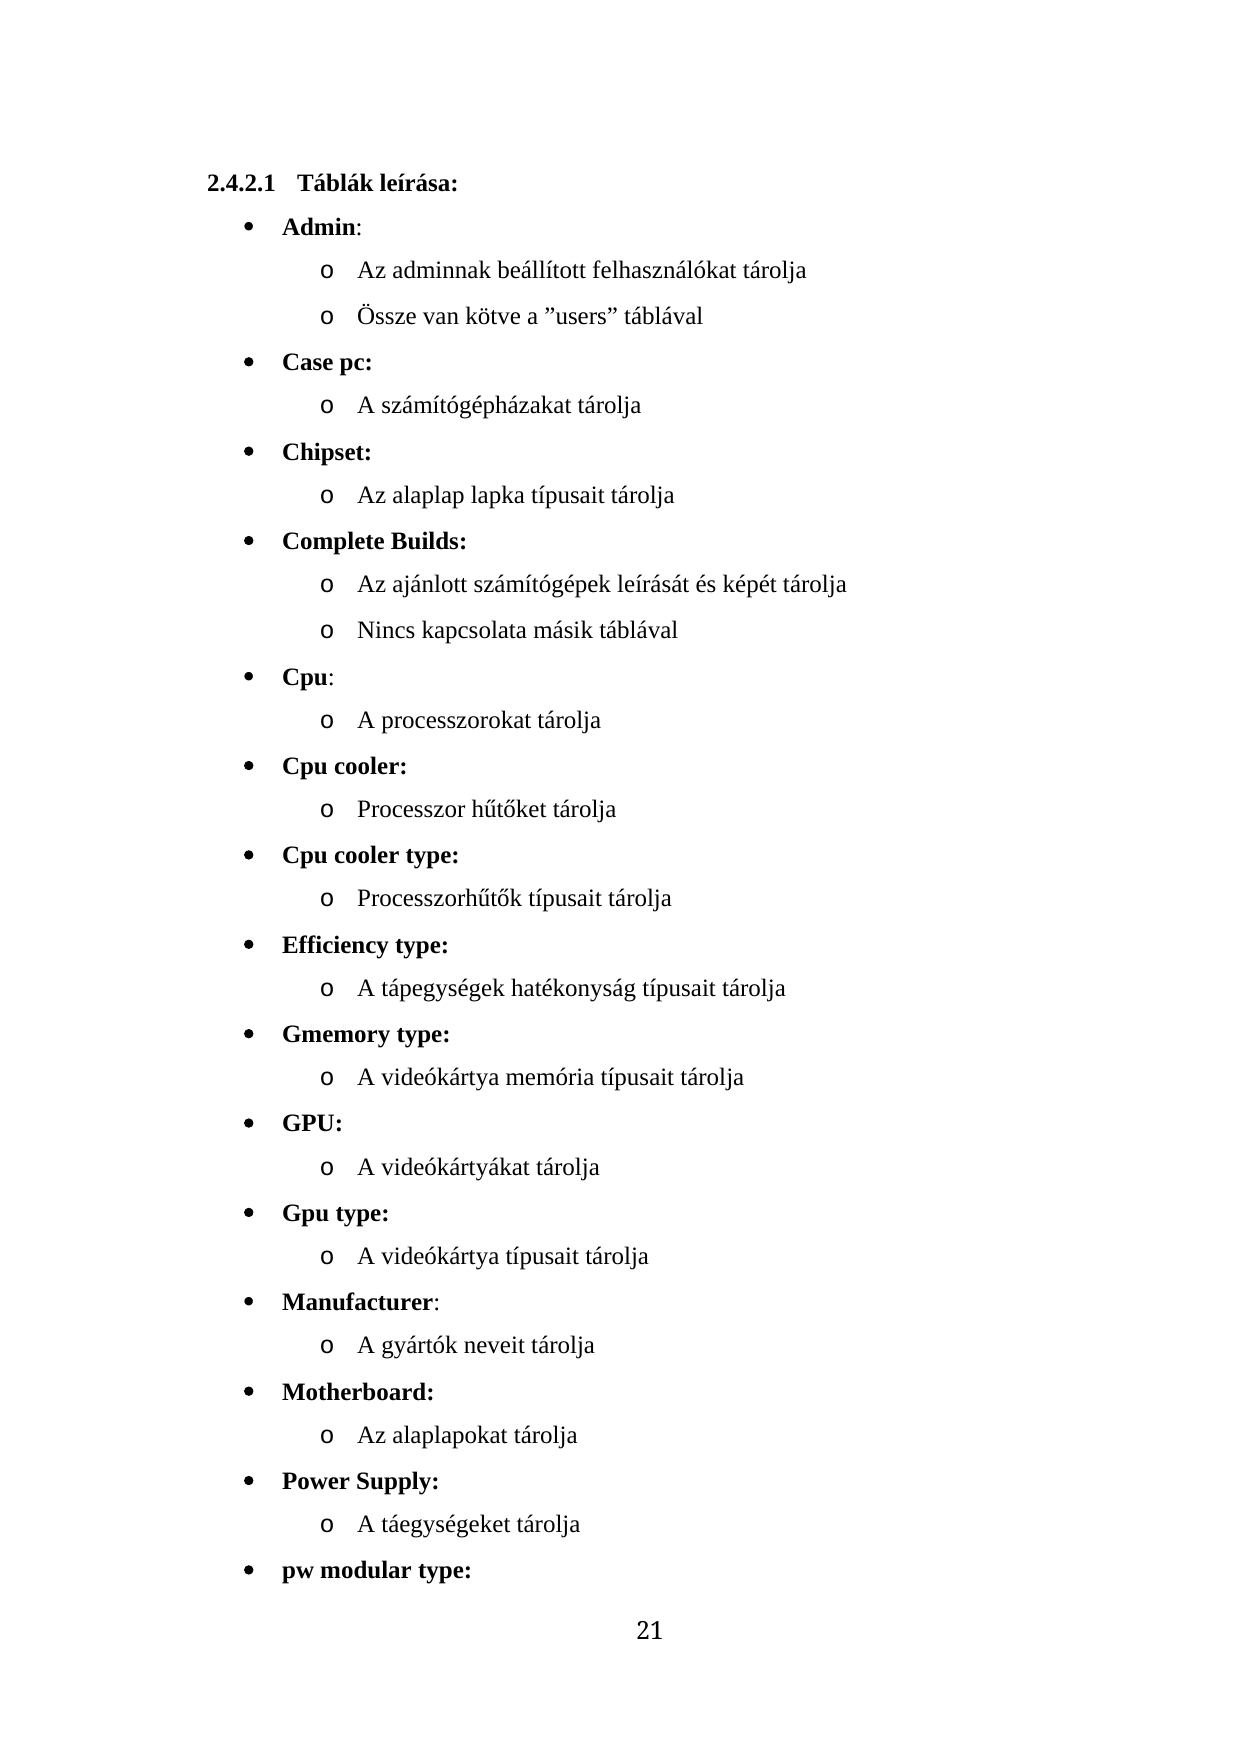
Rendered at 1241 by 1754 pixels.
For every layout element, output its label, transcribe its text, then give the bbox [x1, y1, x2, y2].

list Manufacturer: [244, 1287, 1092, 1316]
list Chipset: [244, 437, 1092, 465]
list A számítógépházakat tárolja [319, 390, 1092, 421]
subtitle Táblák leírása: [207, 168, 1092, 197]
list Complete Builds: [244, 526, 1092, 555]
list Cpu cooler: [244, 751, 1092, 780]
list Processzor hűtőket tárolja [319, 794, 1092, 825]
list Össze van kötve a ”users” táblával [319, 301, 1092, 332]
list pw modular type: [244, 1555, 1092, 1584]
list Motherboard: [244, 1377, 1092, 1405]
list Gmemory type: [244, 1019, 1092, 1048]
list A videókártya típusait tárolja [319, 1241, 1092, 1272]
list Case pc: [244, 347, 1092, 376]
list A processzorokat tárolja [319, 705, 1092, 736]
list Gpu type: [244, 1198, 1092, 1227]
list Cpu cooler type: [244, 840, 1092, 869]
list Admin: [244, 212, 1092, 240]
list A videókártyákat tárolja [319, 1152, 1092, 1182]
list Processzorhűtők típusait tárolja [319, 883, 1092, 914]
list Az adminnak beállított felhasználókat tárolja [319, 255, 1092, 286]
list Cpu: [244, 662, 1092, 690]
list Power Supply: [244, 1466, 1092, 1495]
list A gyártók neveit tárolja [319, 1330, 1092, 1361]
list GPU: [244, 1108, 1092, 1137]
list Az alaplapokat tárolja [319, 1420, 1092, 1451]
list Az ajánlott számítógépek leírását és képét tárolja [319, 569, 1092, 600]
list Nincs kapcsolata másik táblával [319, 615, 1092, 646]
list A videókártya memória típusait tárolja [319, 1062, 1092, 1093]
list A tápegységek hatékonyság típusait tárolja [319, 973, 1092, 1004]
list Efficiency type: [244, 930, 1092, 958]
list Az alaplap lapka típusait tárolja [319, 480, 1092, 511]
list A táegységeket tárolja [319, 1509, 1092, 1540]
